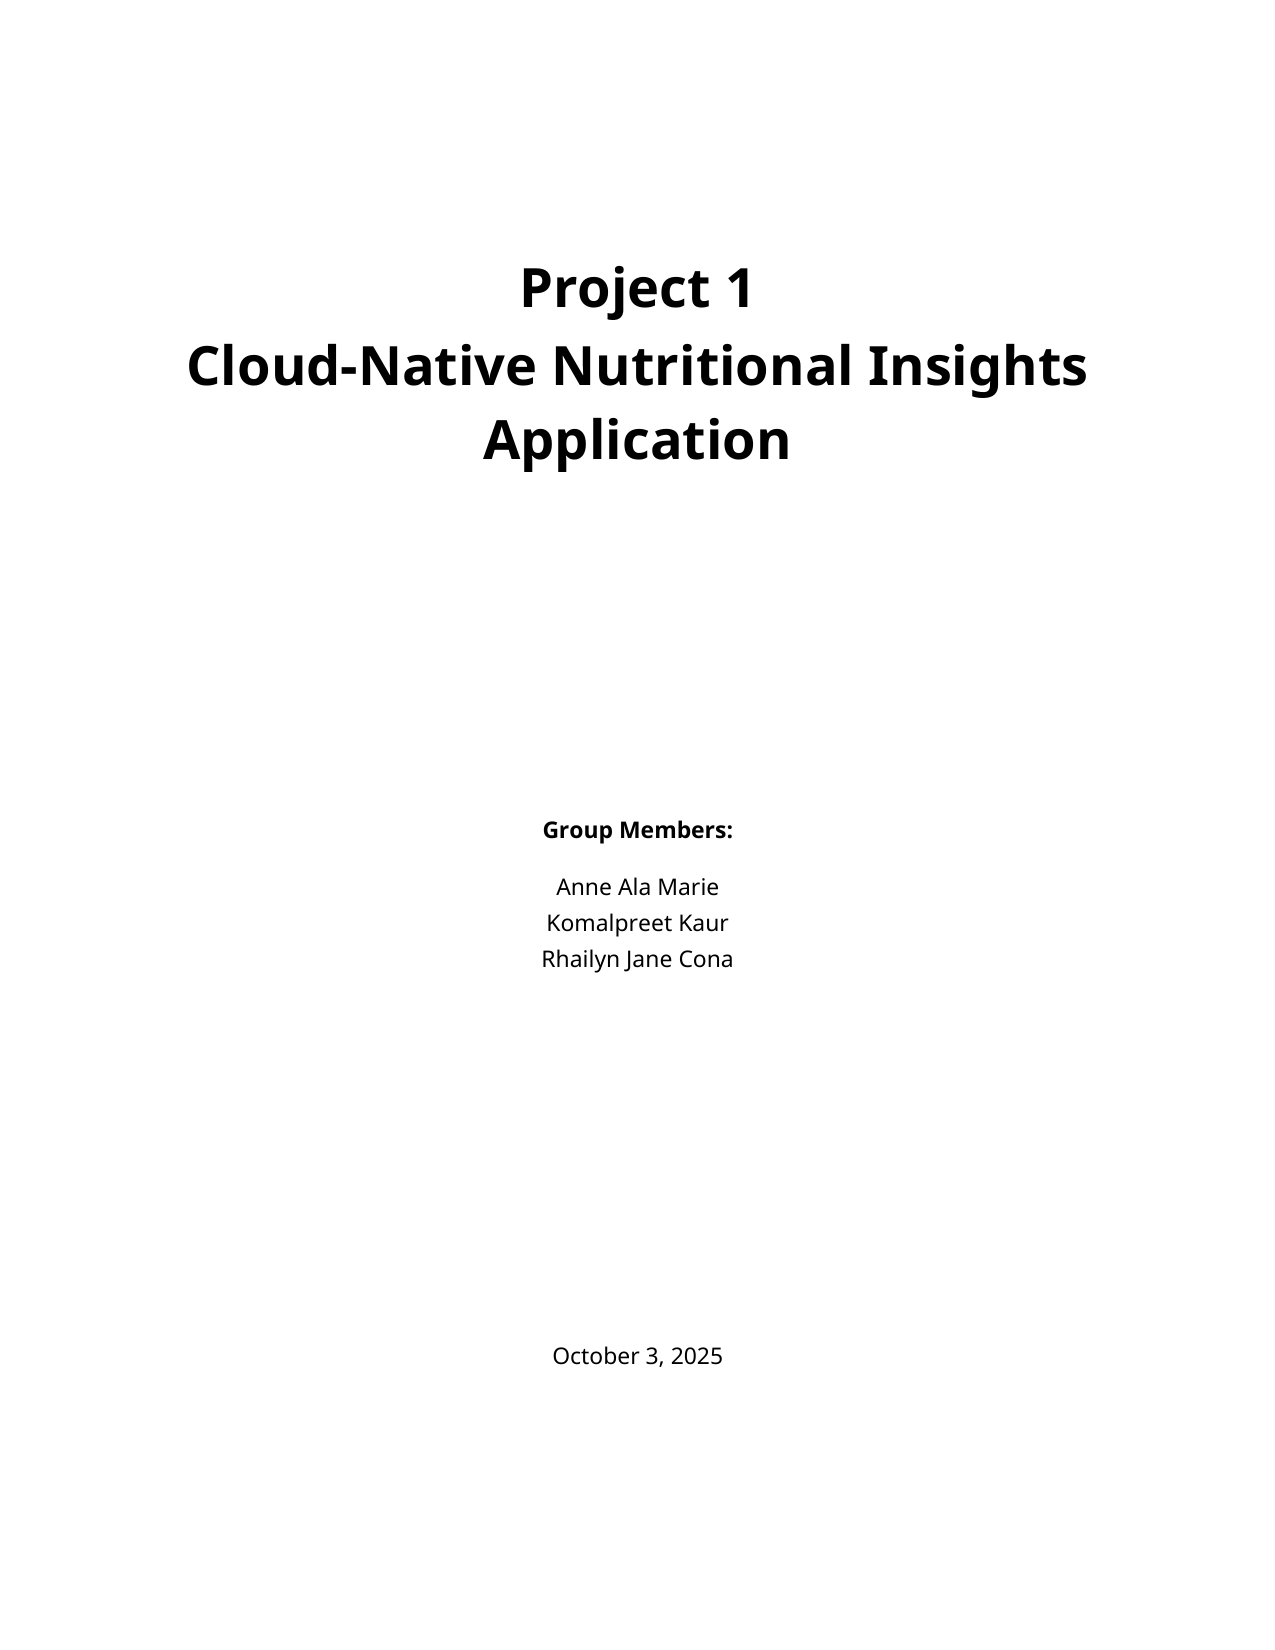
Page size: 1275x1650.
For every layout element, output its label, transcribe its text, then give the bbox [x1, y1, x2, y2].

text Group Members: [150, 814, 1125, 845]
text October 3, 2025 [150, 1340, 1125, 1371]
text Project 1 [150, 250, 1125, 323]
text Cloud-Native Nutritional Insights Application [150, 328, 1125, 475]
text Anne Ala Marie Komalpreet Kaur Rhailyn Jane Cona [150, 871, 1125, 974]
